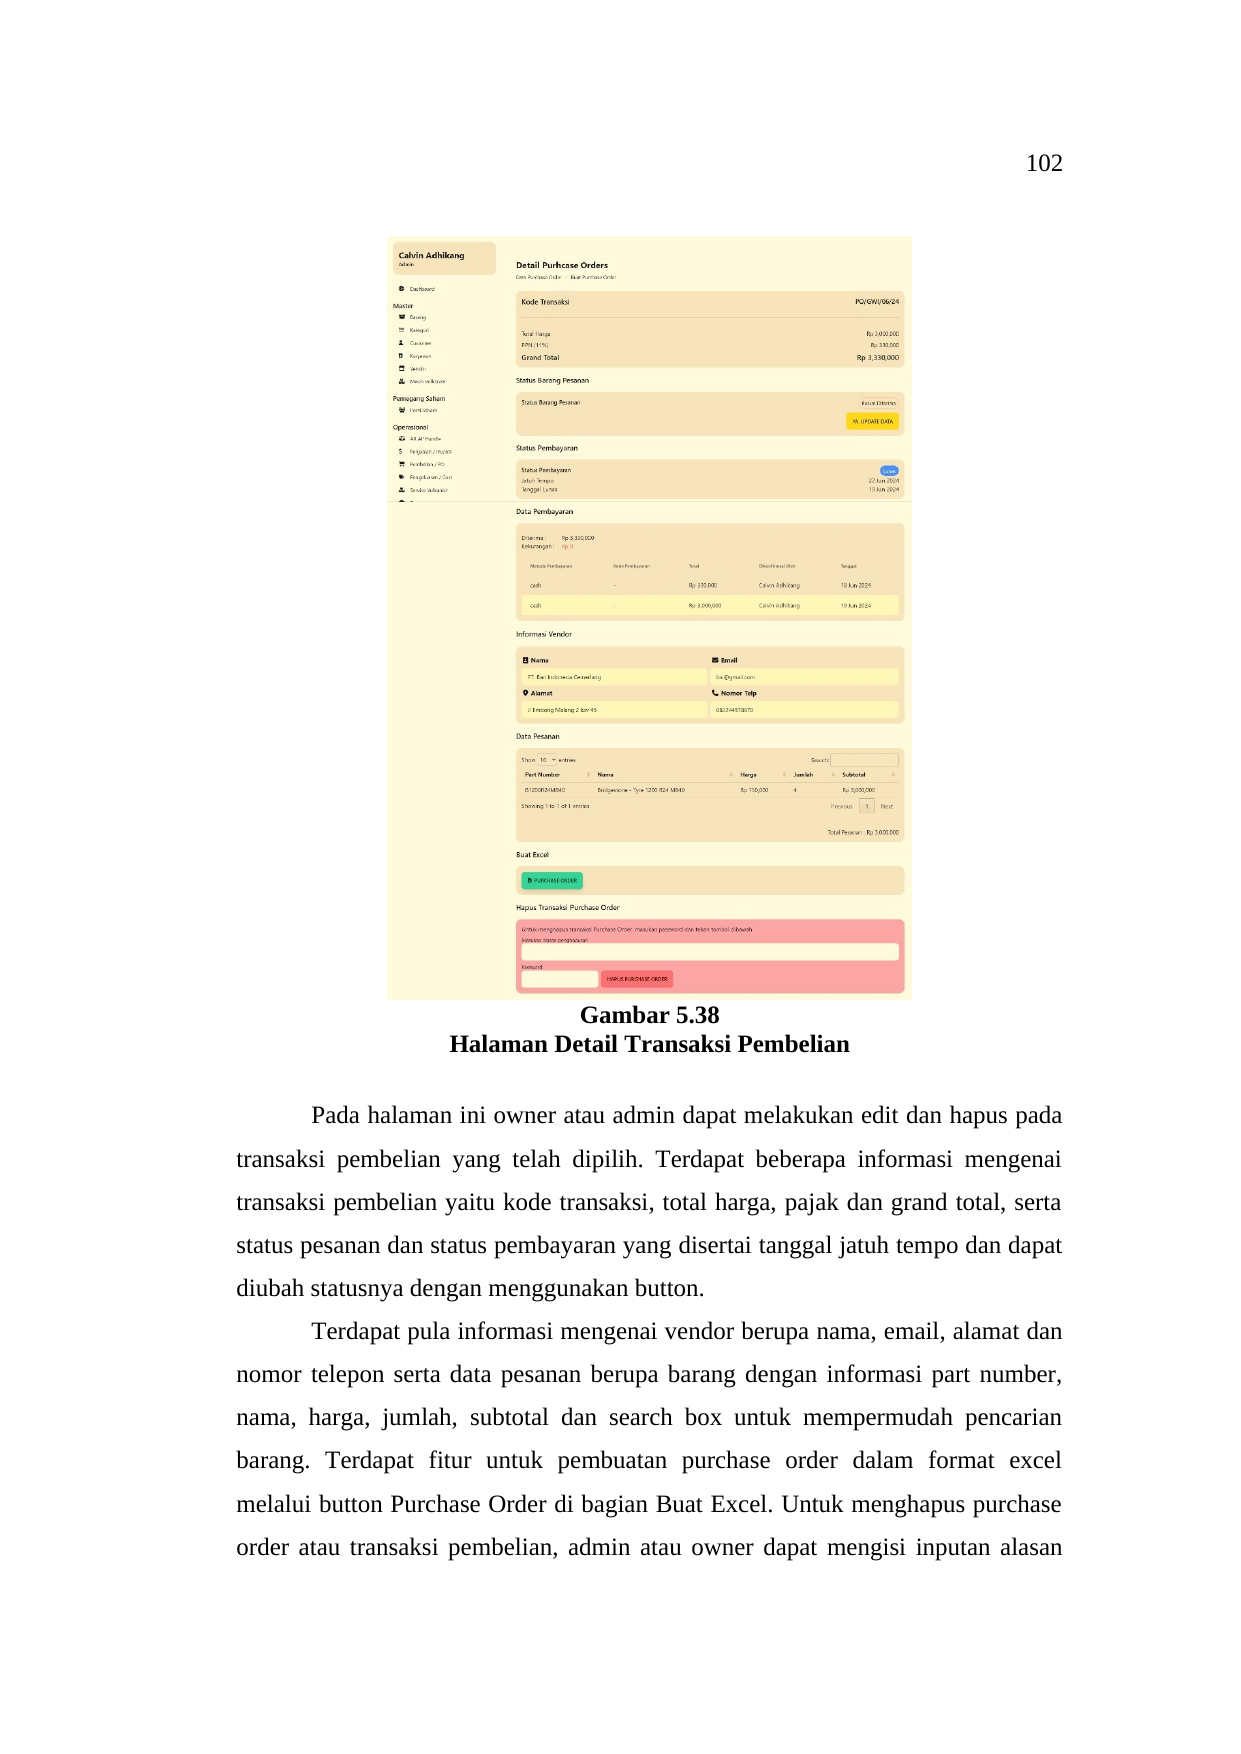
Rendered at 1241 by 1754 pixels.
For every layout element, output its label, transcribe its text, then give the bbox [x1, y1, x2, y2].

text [236, 1316, 1063, 1561]
text Halaman Detail Transaksi Pembelian [236, 1029, 1063, 1057]
text Pada halaman ini owner atau admin dapat melakukan edit dan hapus pada transaksi pembelian yang telah dipilih. Terdapat beberapa informasi mengenai transaksi pembelian yaitu kode transaksi, total harga, pajak dan grand total, serta status pesanan dan status pembayaran yang disertai tanggal jatuh tempo dan dapat diubah statusnya dengan menggunakan button. [236, 1101, 1063, 1302]
picture [387, 236, 913, 1000]
text Gambar 5.38 [236, 1000, 1063, 1029]
